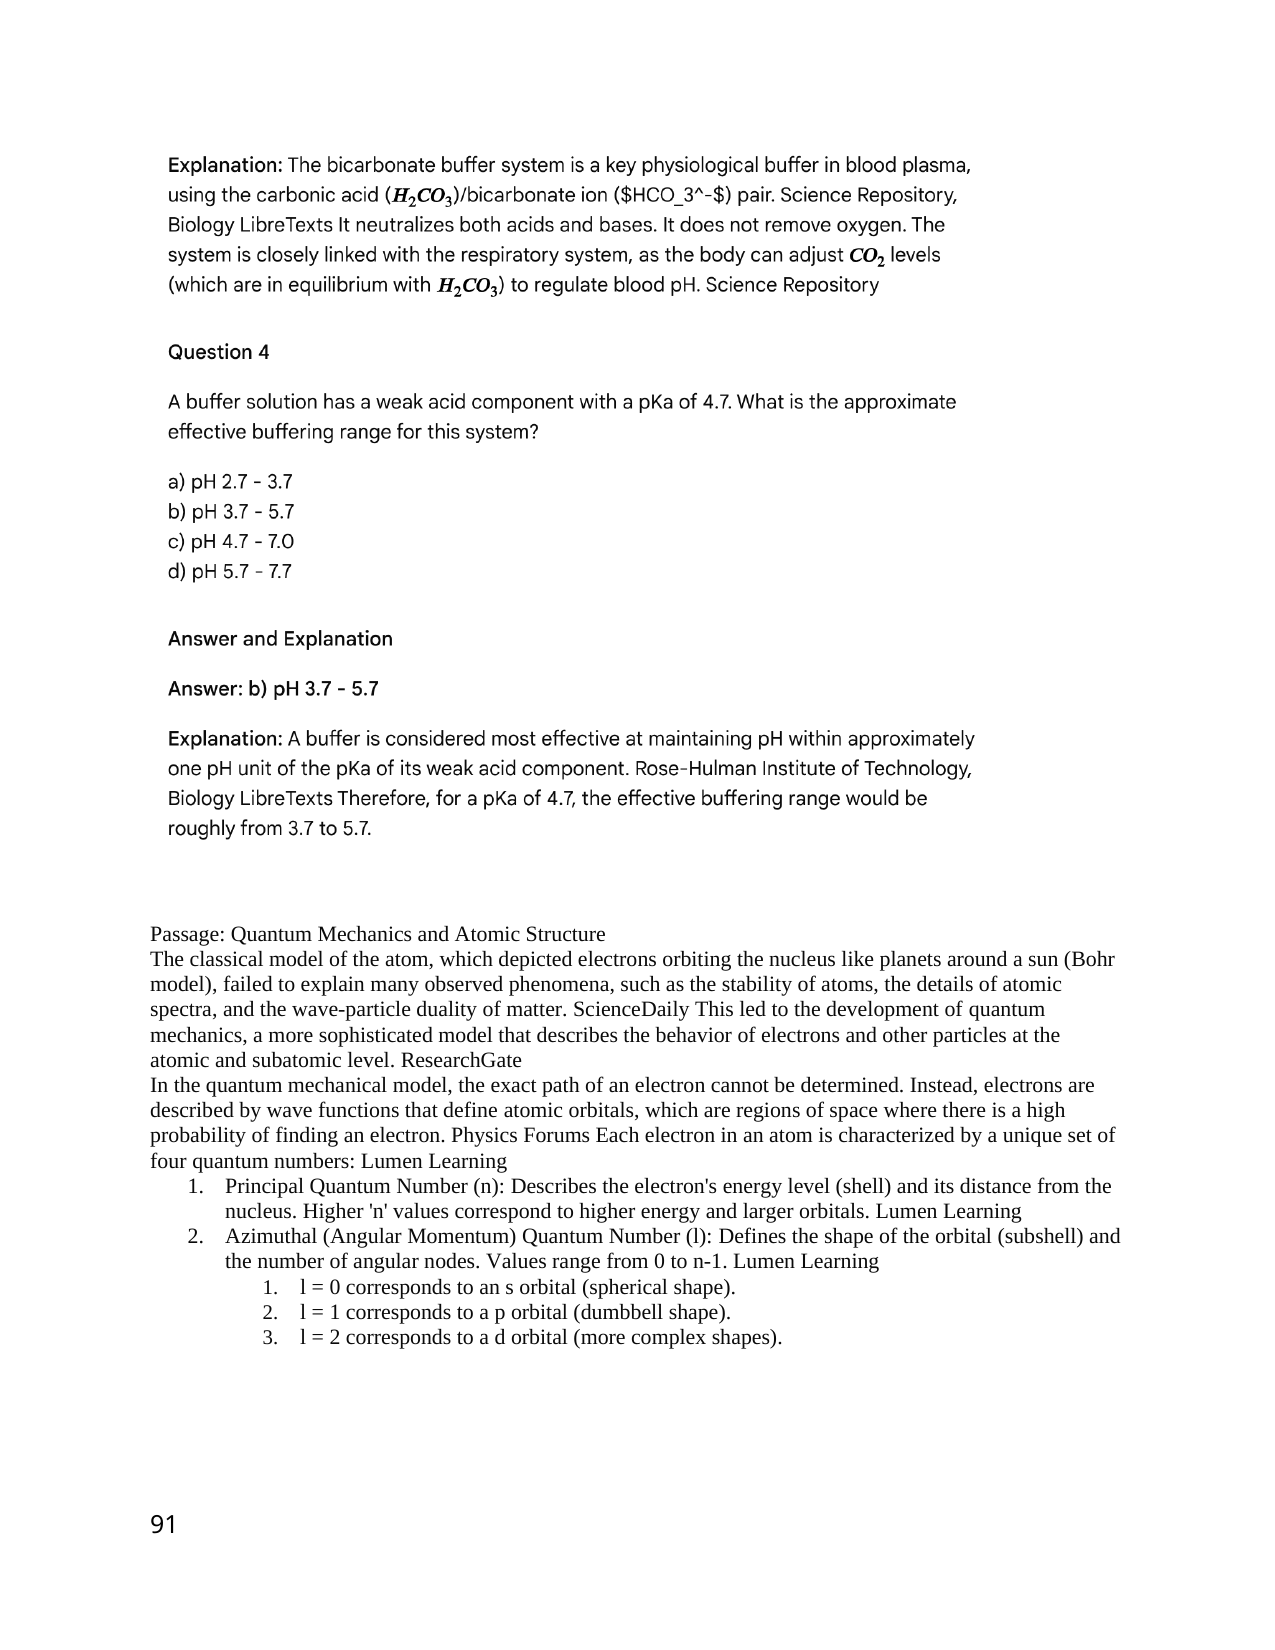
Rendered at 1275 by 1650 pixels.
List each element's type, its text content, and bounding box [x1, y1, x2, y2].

list Principal Quantum Number (n): Describes the electron's energy level (shell) and its distance from the nucleus. Higher 'n' values correspond to higher energy and larger orbitals. Lumen Learning [187, 1173, 1125, 1223]
list Azimuthal (Angular Momentum) Quantum Number (l): Defines the shape of the orbital (subshell) and the number of angular nodes. Values range from 0 to n-1. Lumen Learning [187, 1223, 1125, 1274]
text The classical model of the atom, which depicted electrons orbiting the nucleus like planets around a sun (Bohr model), failed to explain many observed phenomena, such as the stability of atoms, the details of atomic spectra, and the wave-particle duality of matter. ScienceDaily This led to the development of quantum mechanics, a more sophisticated model that describes the behavior of electrons and other particles at the atomic and subatomic level. ResearchGate [150, 946, 1125, 1072]
list l = 0 corresponds to an s orbital (spherical shape). [262, 1274, 1125, 1299]
list l = 2 corresponds to a d orbital (more complex shapes). [262, 1324, 1125, 1349]
list l = 1 corresponds to a p orbital (dumbbell shape). [262, 1299, 1125, 1324]
picture [150, 150, 1125, 846]
text In the quantum mechanical model, the exact path of an electron cannot be determined. Instead, electrons are described by wave functions that define atomic orbitals, which are regions of space where there is a high probability of finding an electron. Physics Forums Each electron in an atom is characterized by a unique set of four quantum numbers: Lumen Learning [150, 1072, 1125, 1173]
text Passage: Quantum Mechanics and Atomic Structure [150, 921, 1125, 946]
